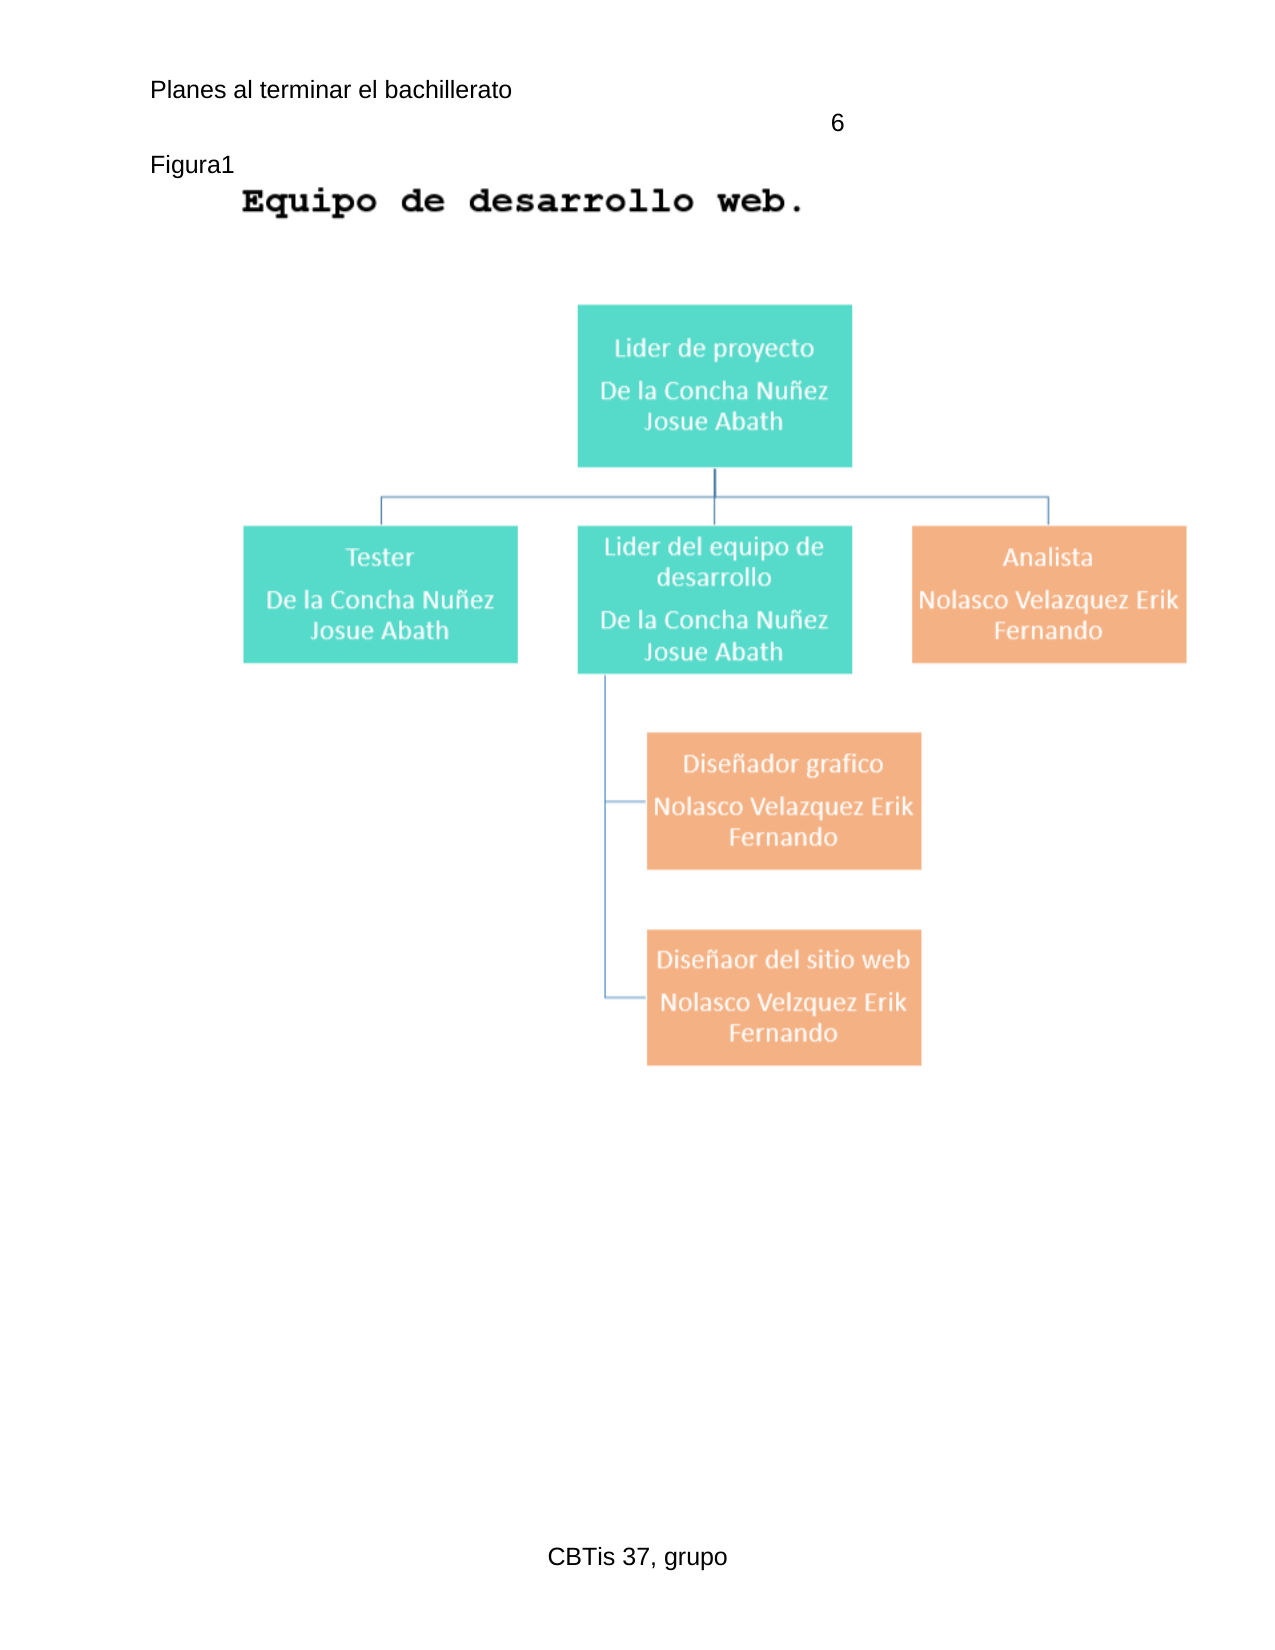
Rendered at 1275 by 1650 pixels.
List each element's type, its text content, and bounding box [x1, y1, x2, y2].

text Figura1 [150, 150, 1125, 179]
picture [225, 183, 1200, 1116]
